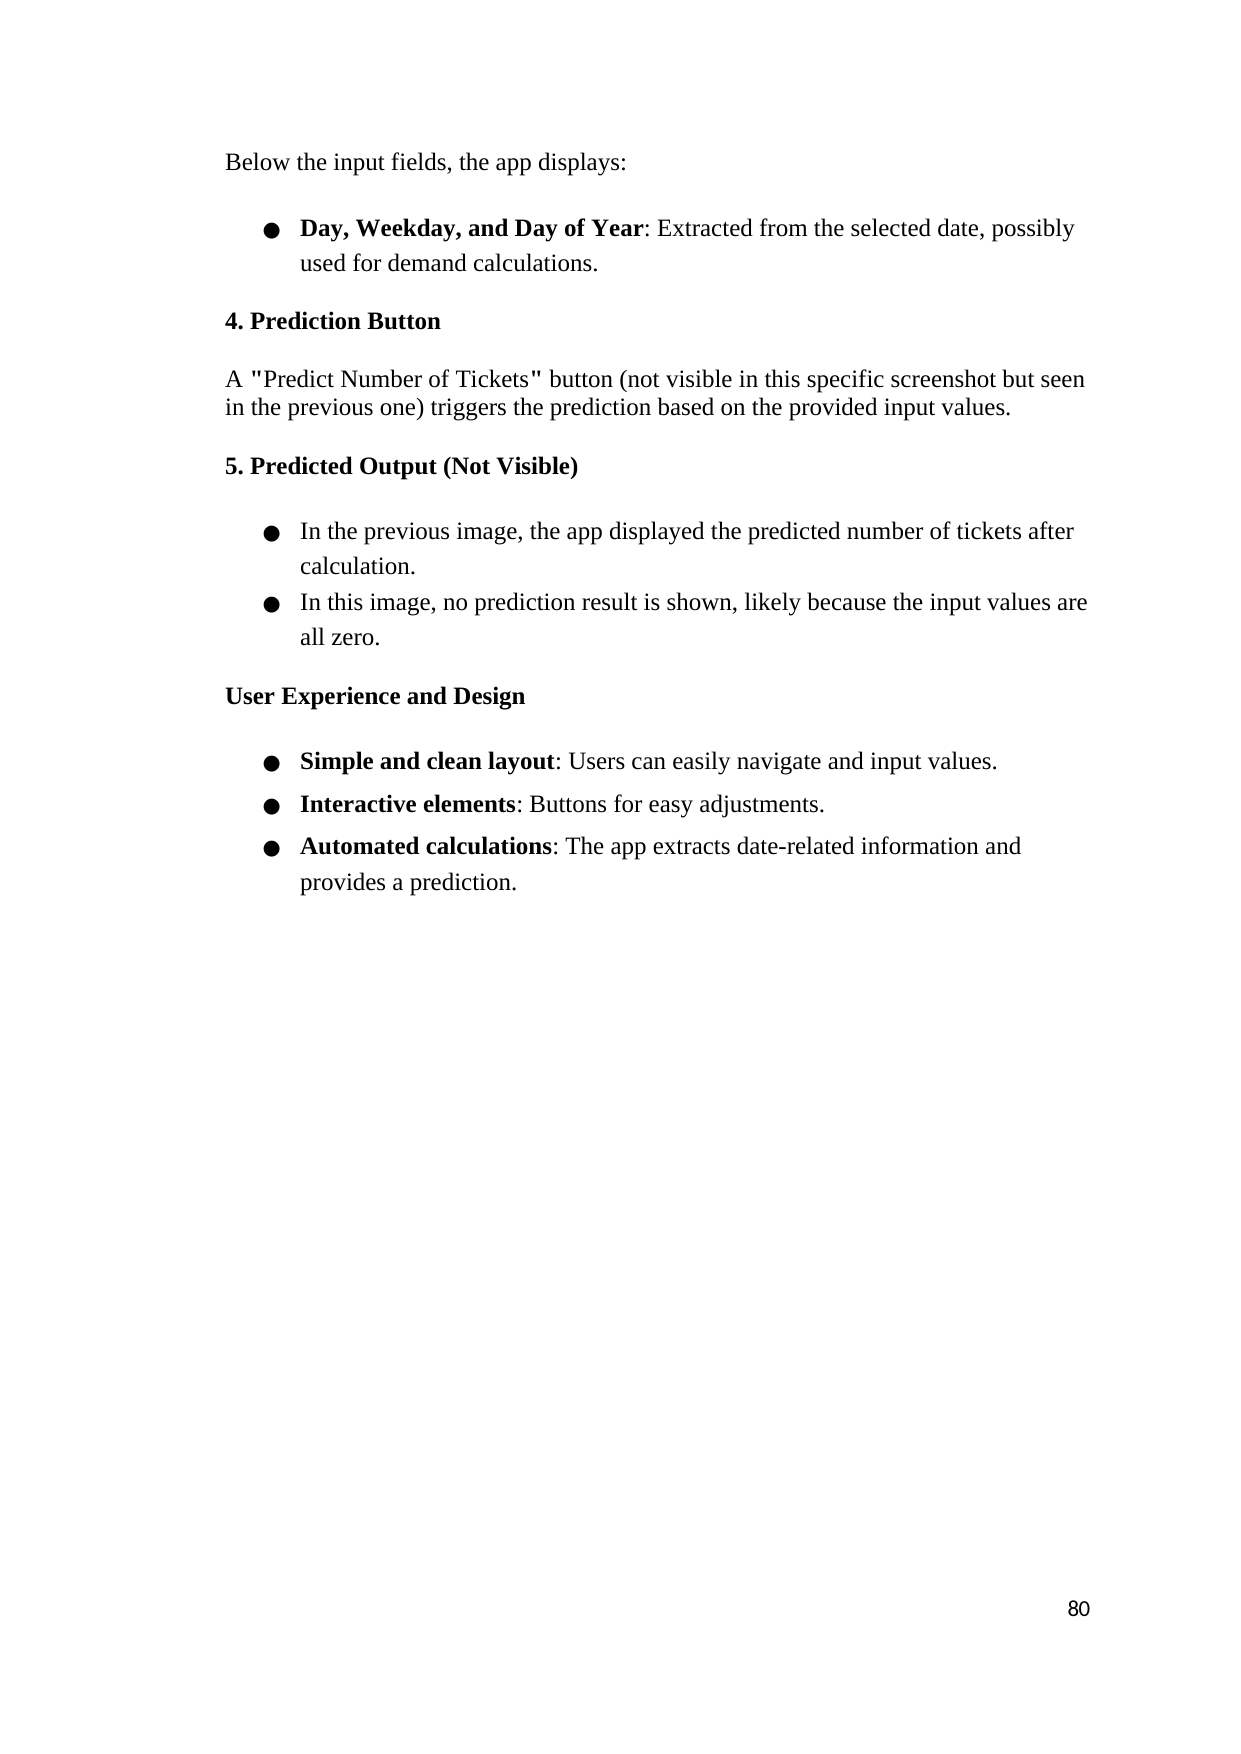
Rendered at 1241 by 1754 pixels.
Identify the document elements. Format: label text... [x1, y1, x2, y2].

list Automated calculations: The app extracts date-related information and provides a prediction. [262, 824, 1090, 895]
text User Experience and Design [225, 681, 1211, 710]
list In this image, no prediction result is shown, likely because the input values are all zero. [262, 580, 1090, 651]
list Simple and clean layout: Users can easily navigate and input values. [262, 738, 1211, 781]
text Below the input fields, the app displays: [225, 147, 1211, 176]
list In the previous image, the app displayed the predicted number of tickets after calculation. [262, 508, 1090, 580]
list Predicted Output (Not Visible) [225, 451, 1211, 480]
list Interactive elements: Buttons for easy adjustments. [262, 781, 1211, 824]
list Prediction Button [225, 306, 1211, 335]
text A "Predict Number of Tickets" button (not visible in this specific screenshot but seen in the previous one) triggers the prediction based on the provided input values. [225, 364, 1091, 421]
list Day, Weekday, and Day of Year: Extracted from the selected date, possibly used for demand calculations. [262, 205, 1091, 277]
